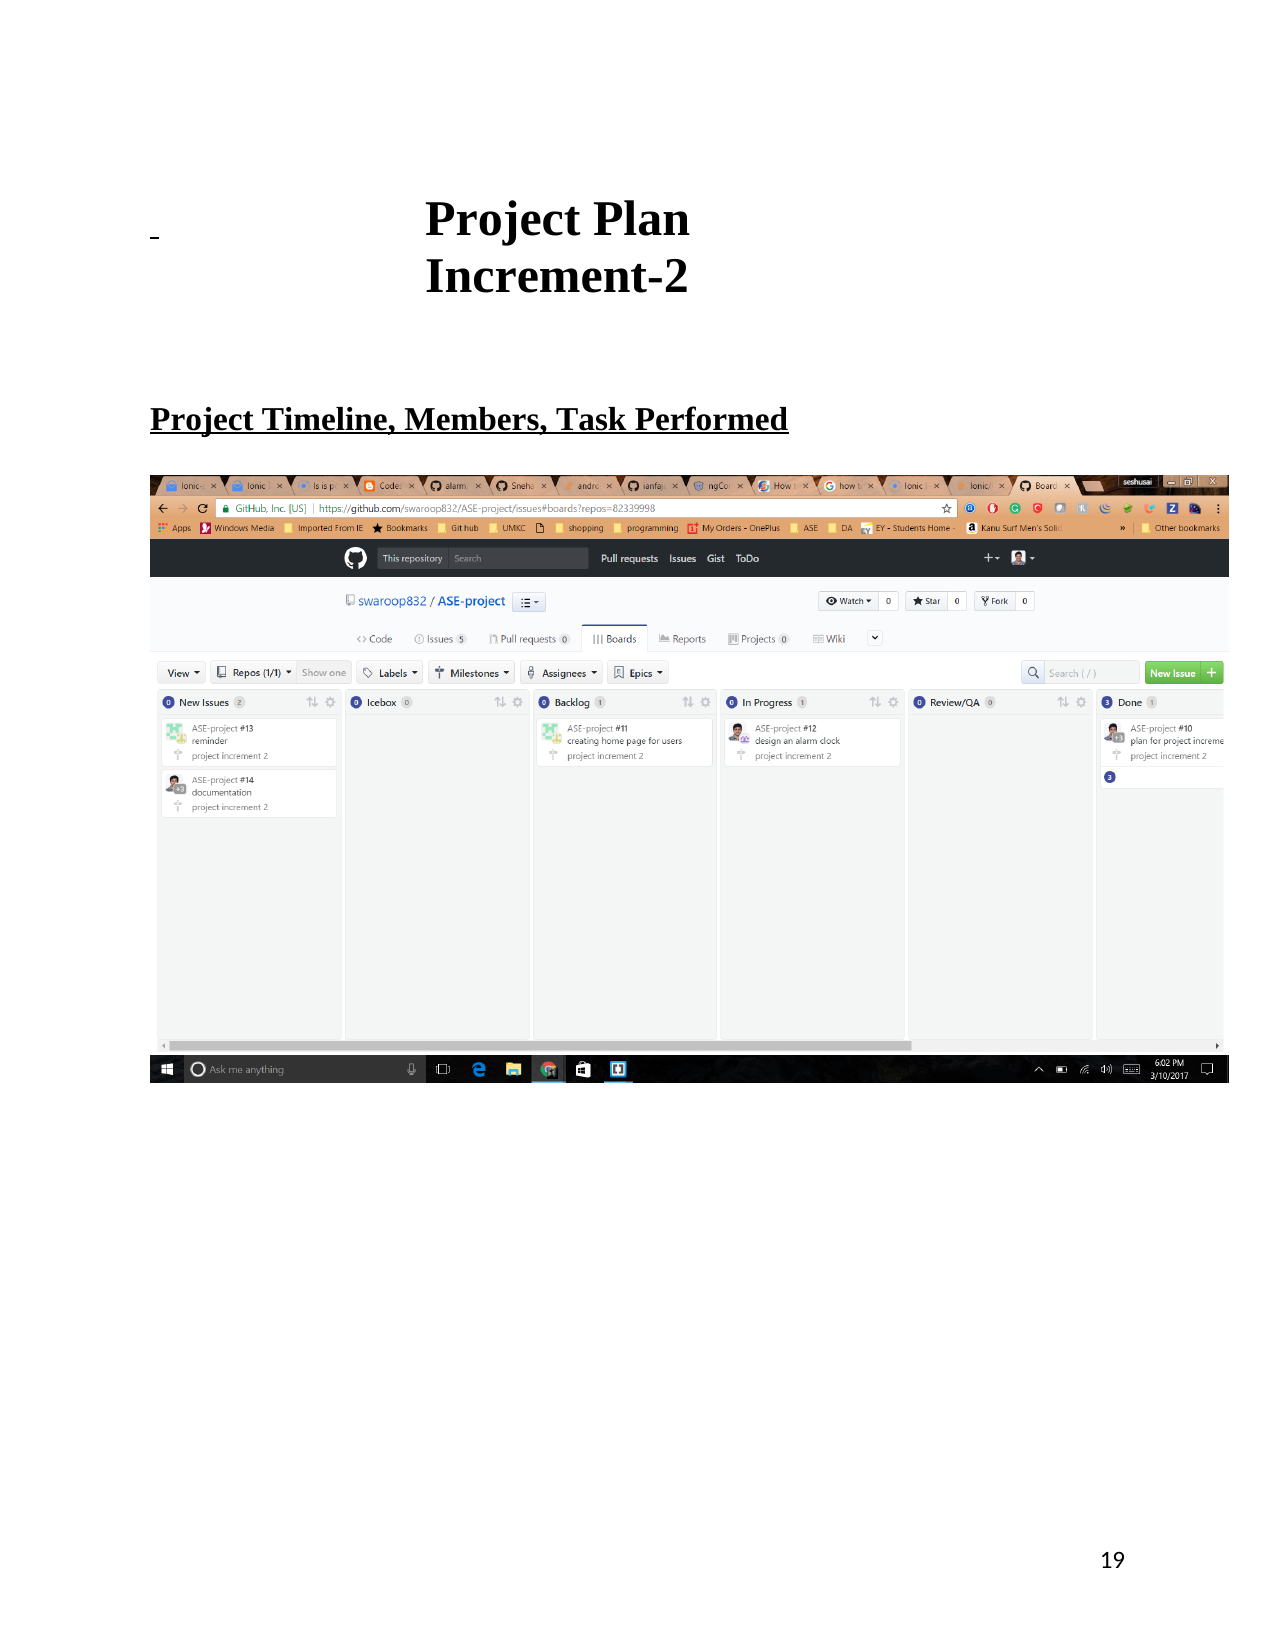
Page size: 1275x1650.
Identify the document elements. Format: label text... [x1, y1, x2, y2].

text Increment-2 [150, 246, 1125, 303]
text Project Timeline, Members, Task Performed [150, 399, 1125, 437]
text Project Plan [150, 188, 1125, 246]
picture [150, 475, 1229, 1083]
